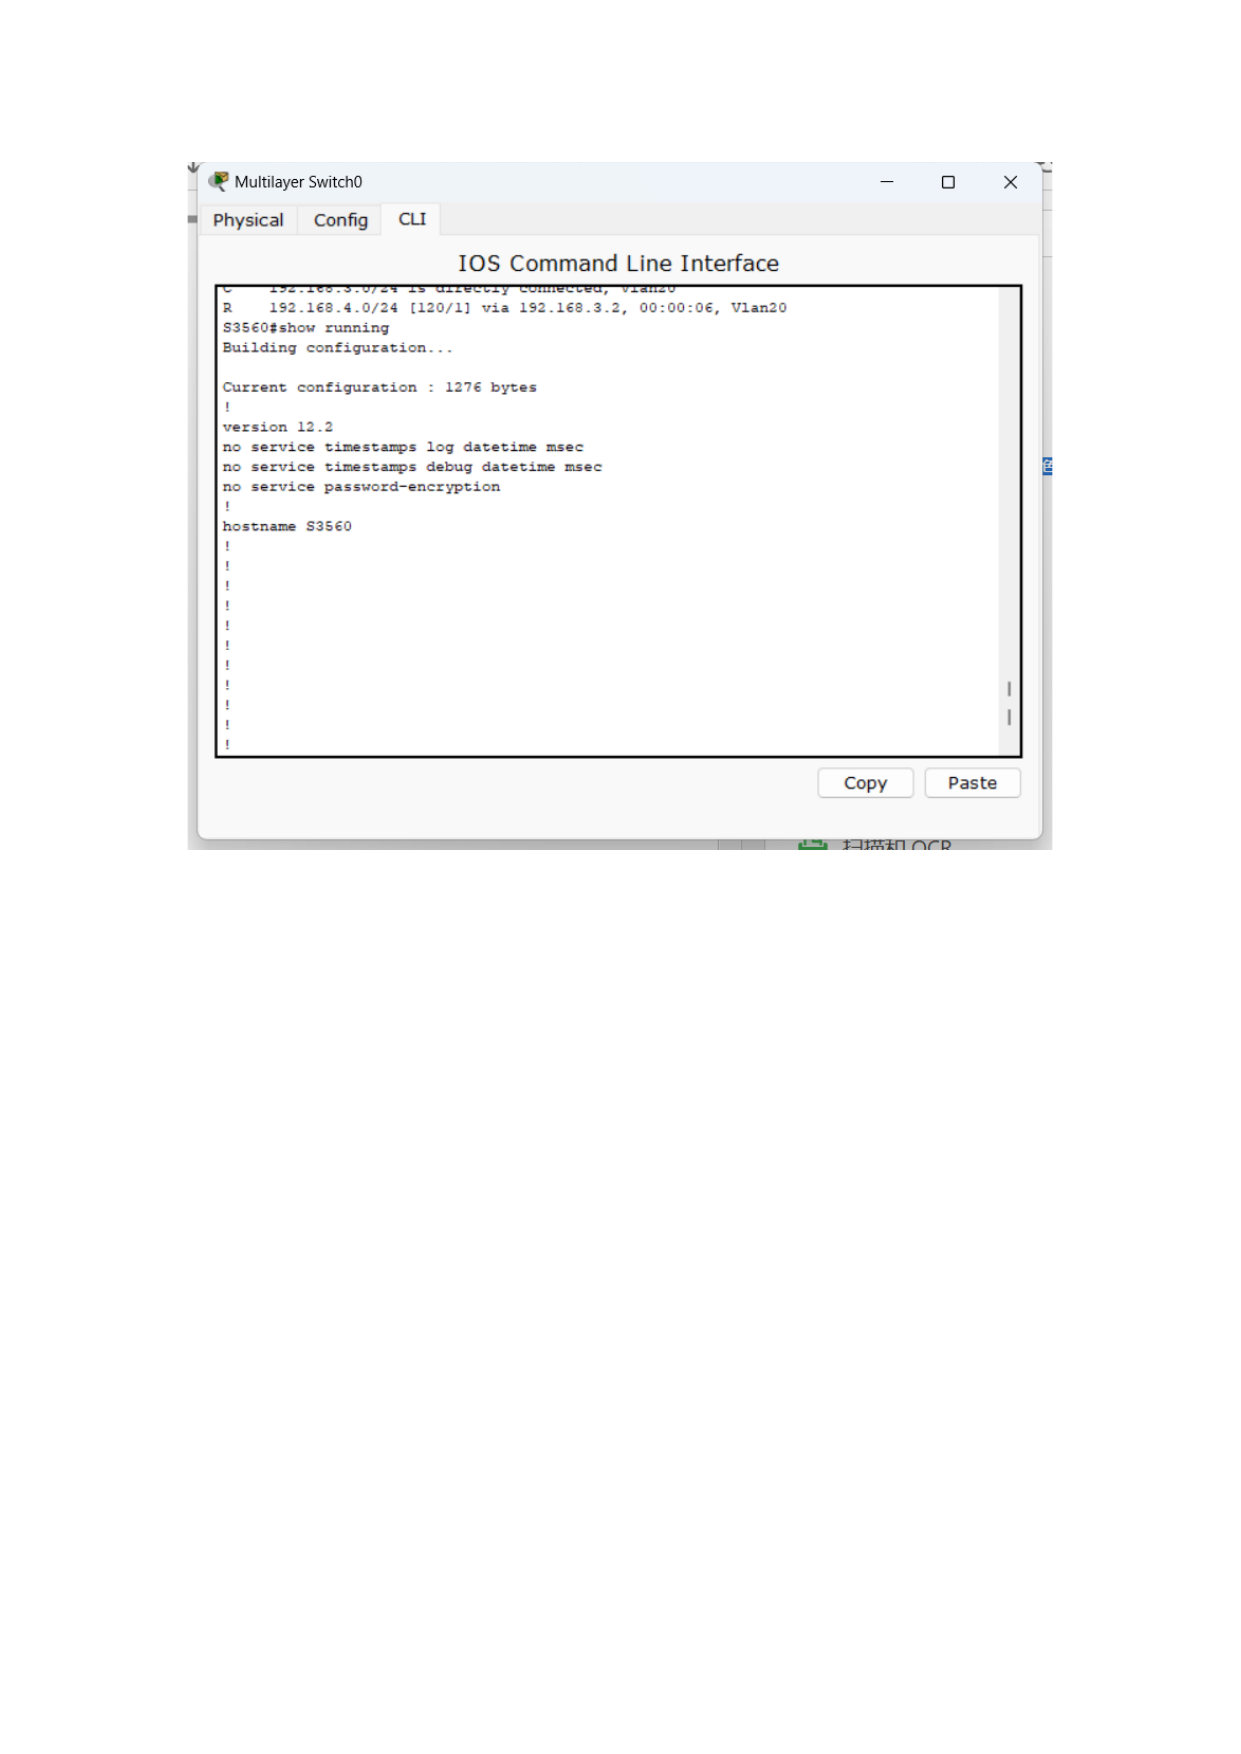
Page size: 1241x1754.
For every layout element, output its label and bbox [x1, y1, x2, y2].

picture [187, 162, 1053, 850]
